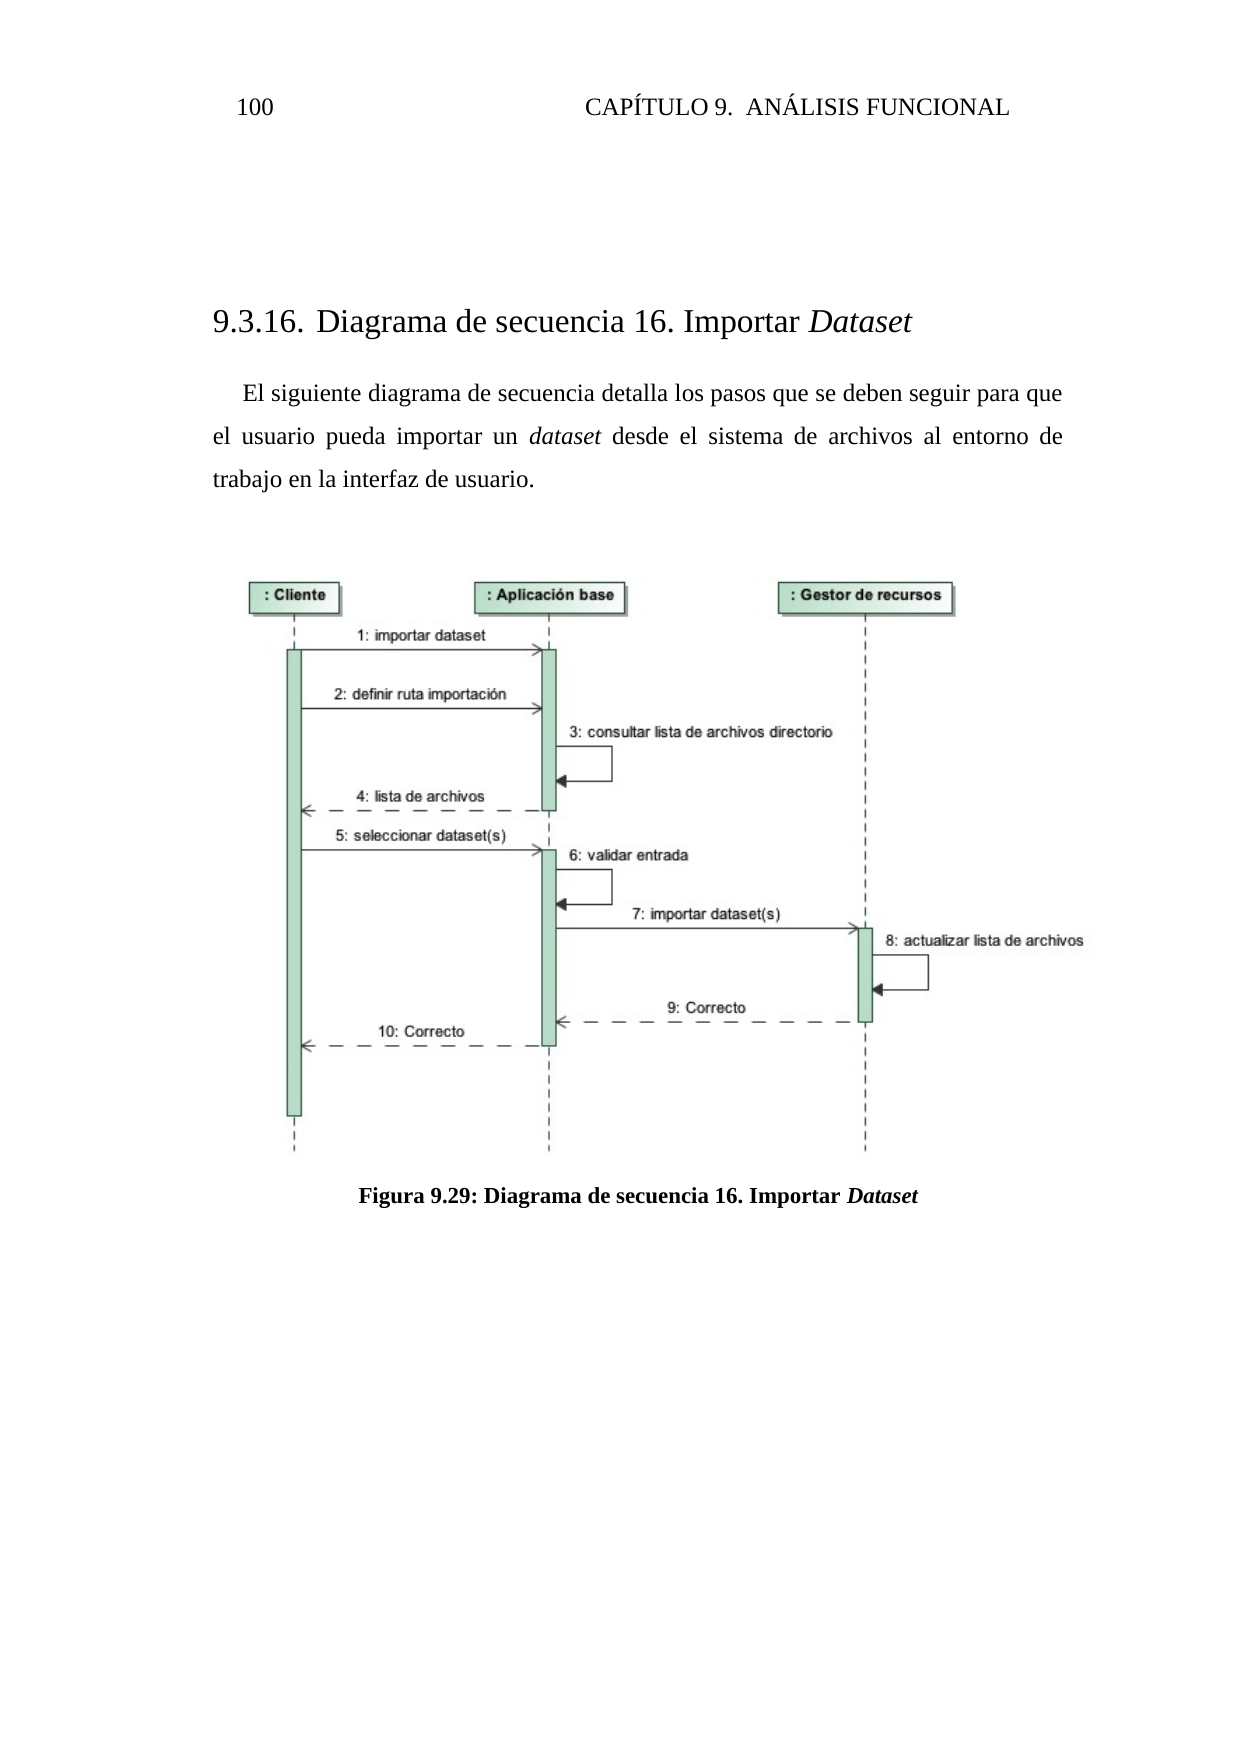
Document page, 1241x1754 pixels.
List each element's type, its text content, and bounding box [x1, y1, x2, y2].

subtitle Diagrama de secuencia 16. Importar Dataset [213, 301, 1064, 340]
text El siguiente diagrama de secuencia detalla los pasos que se deben seguir para que el usuario pueda importar un dataset desde el sistema de archivos al entorno de trabajo en la interfaz de usuario. [213, 378, 1064, 493]
picture [242, 575, 1093, 1156]
